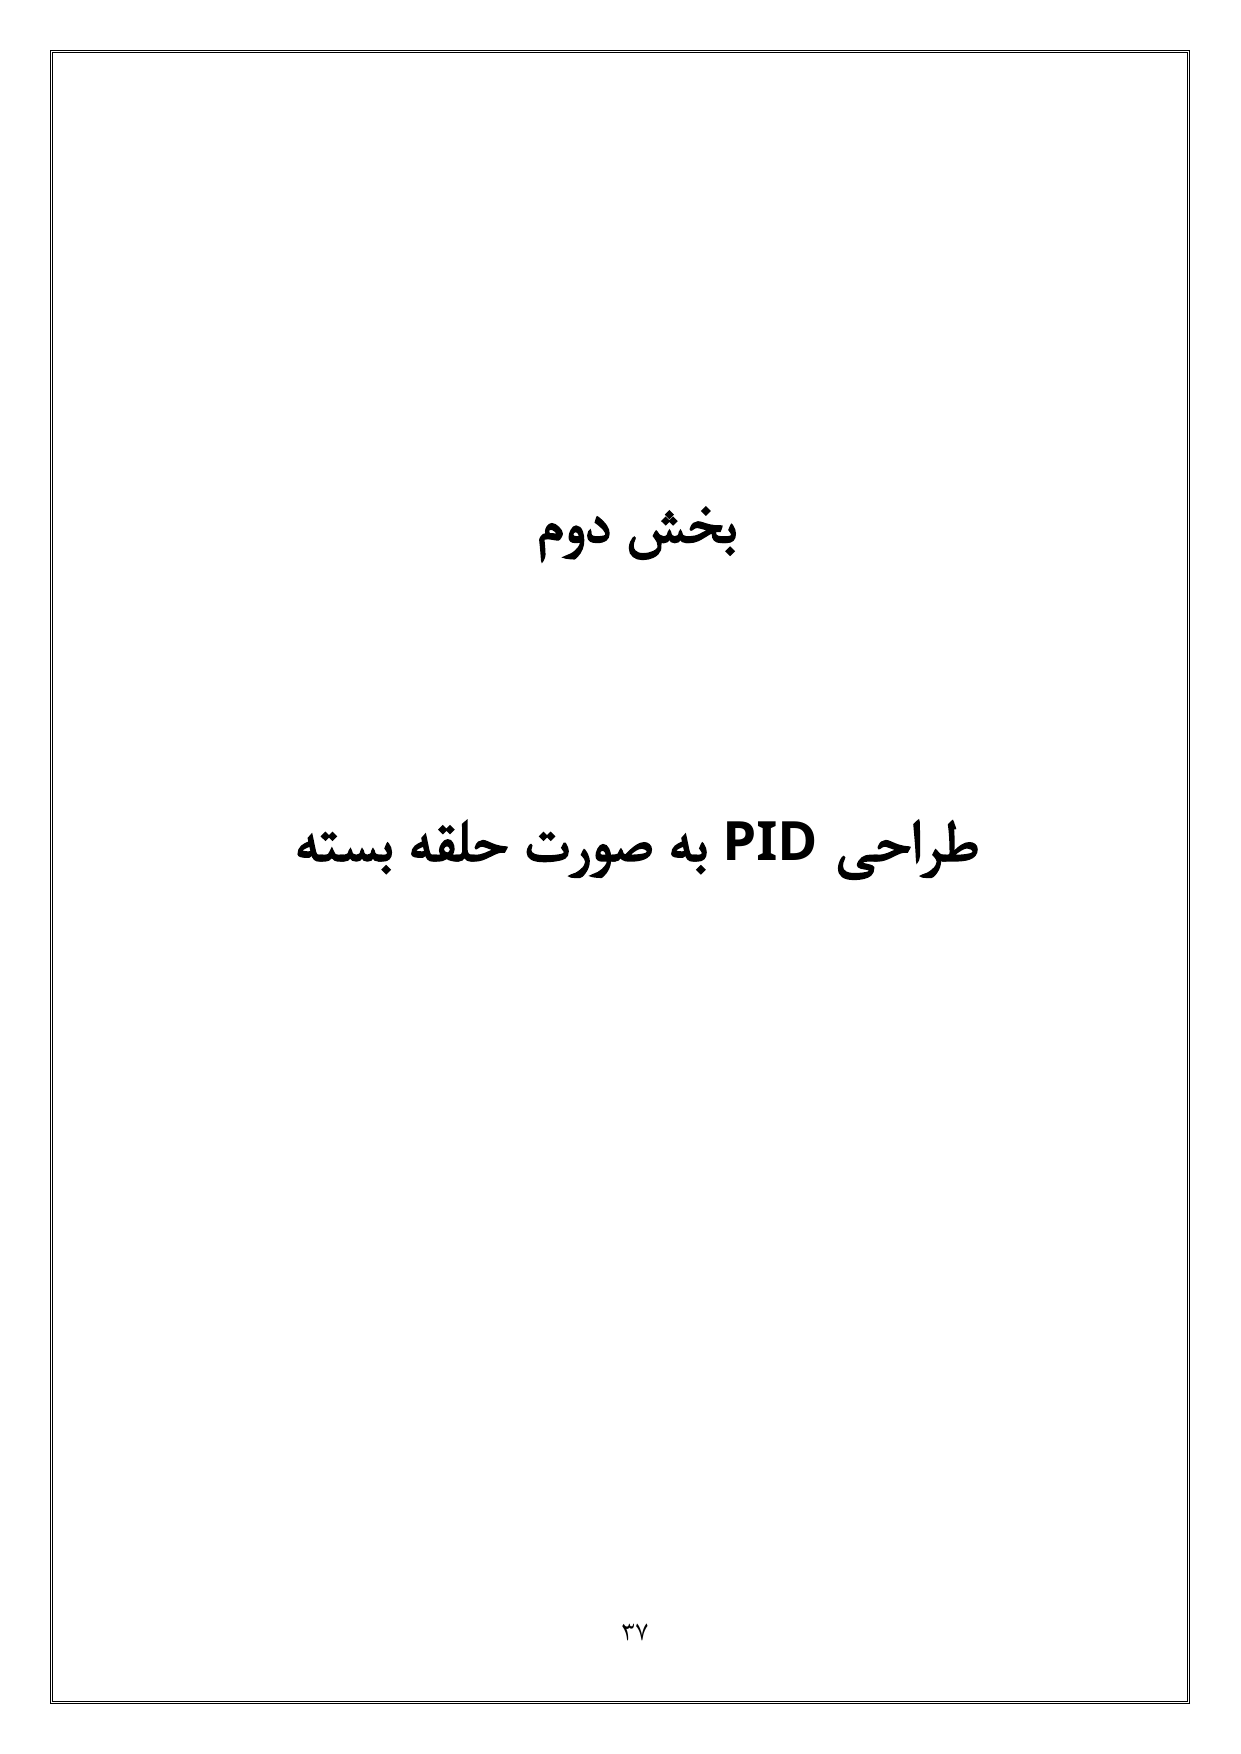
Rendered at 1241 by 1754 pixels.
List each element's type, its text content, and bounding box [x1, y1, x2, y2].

subtitle طراحی PID به صورت حلقه بسته [177, 803, 1093, 883]
subtitle بخش دوم [177, 498, 1093, 565]
